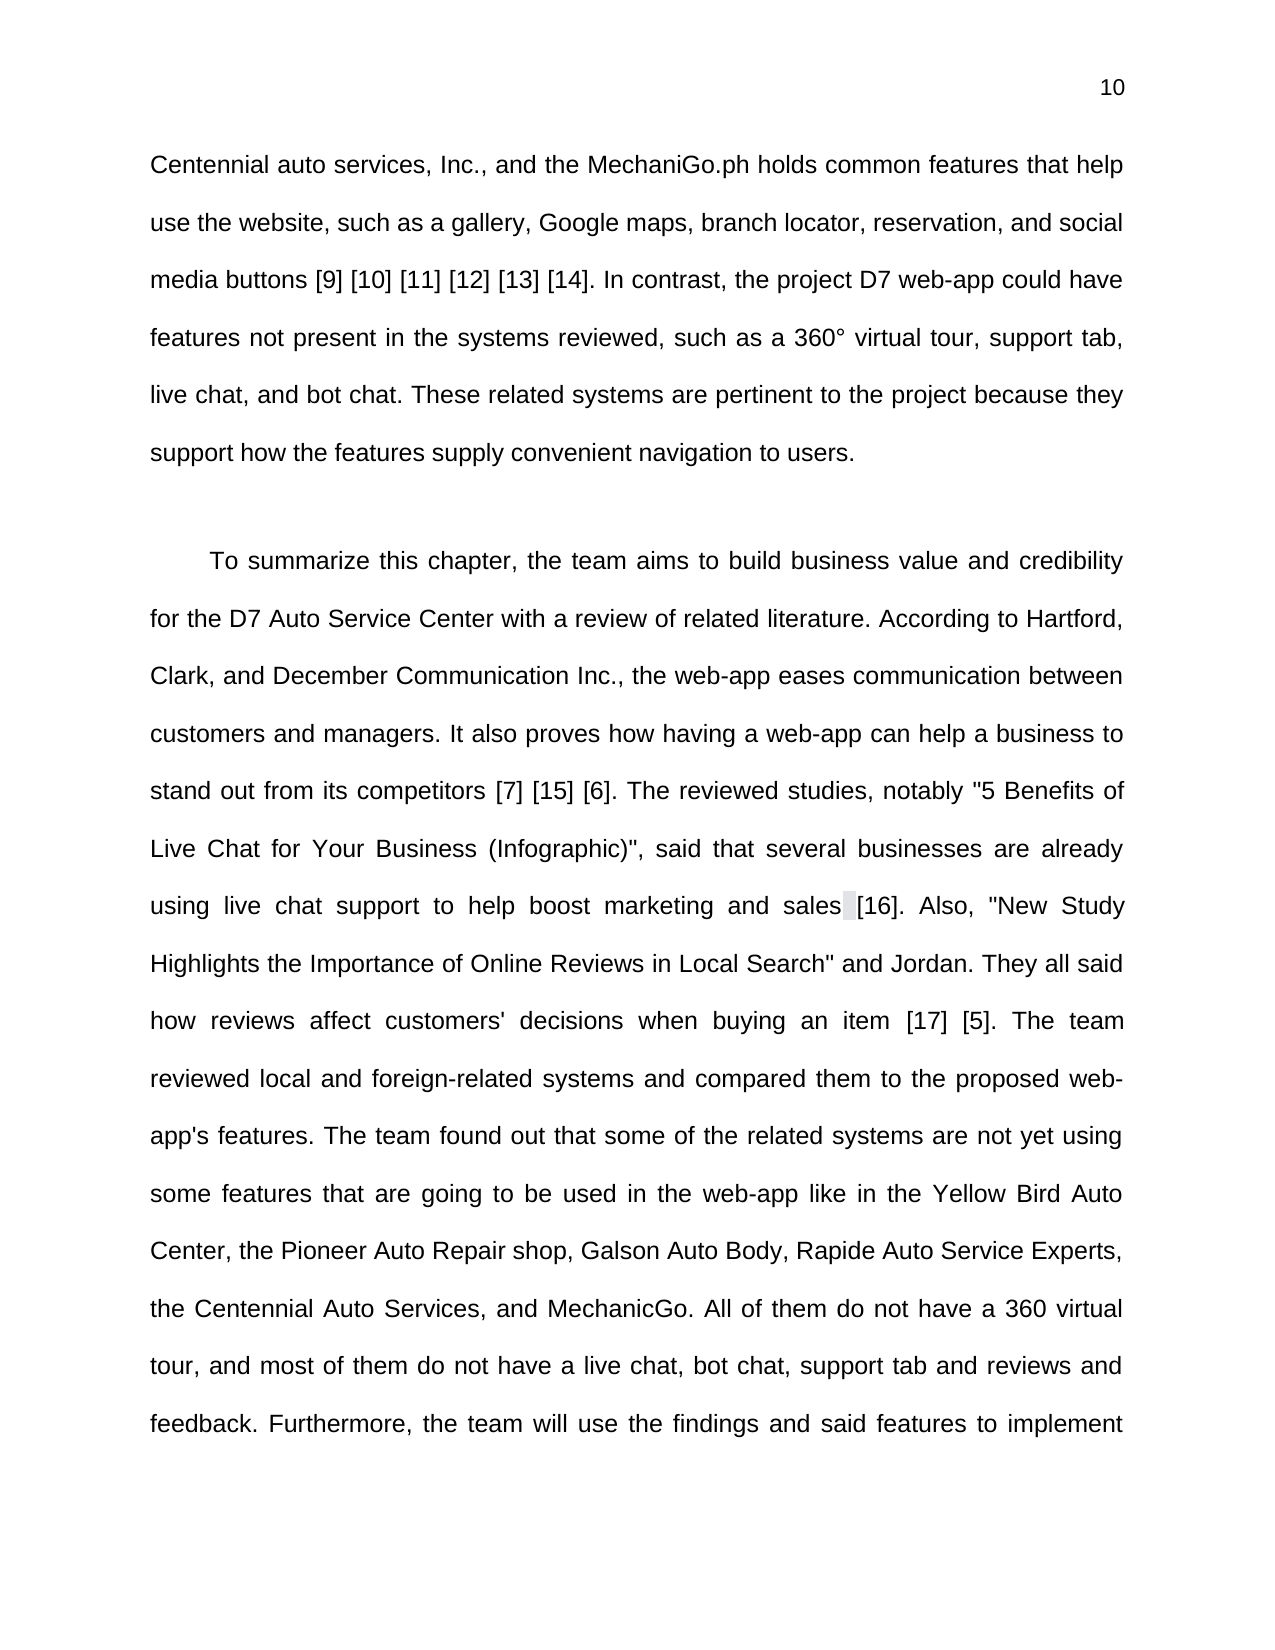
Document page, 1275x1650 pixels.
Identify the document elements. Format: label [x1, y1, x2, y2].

text [150, 150, 1125, 466]
text [150, 546, 1125, 1437]
